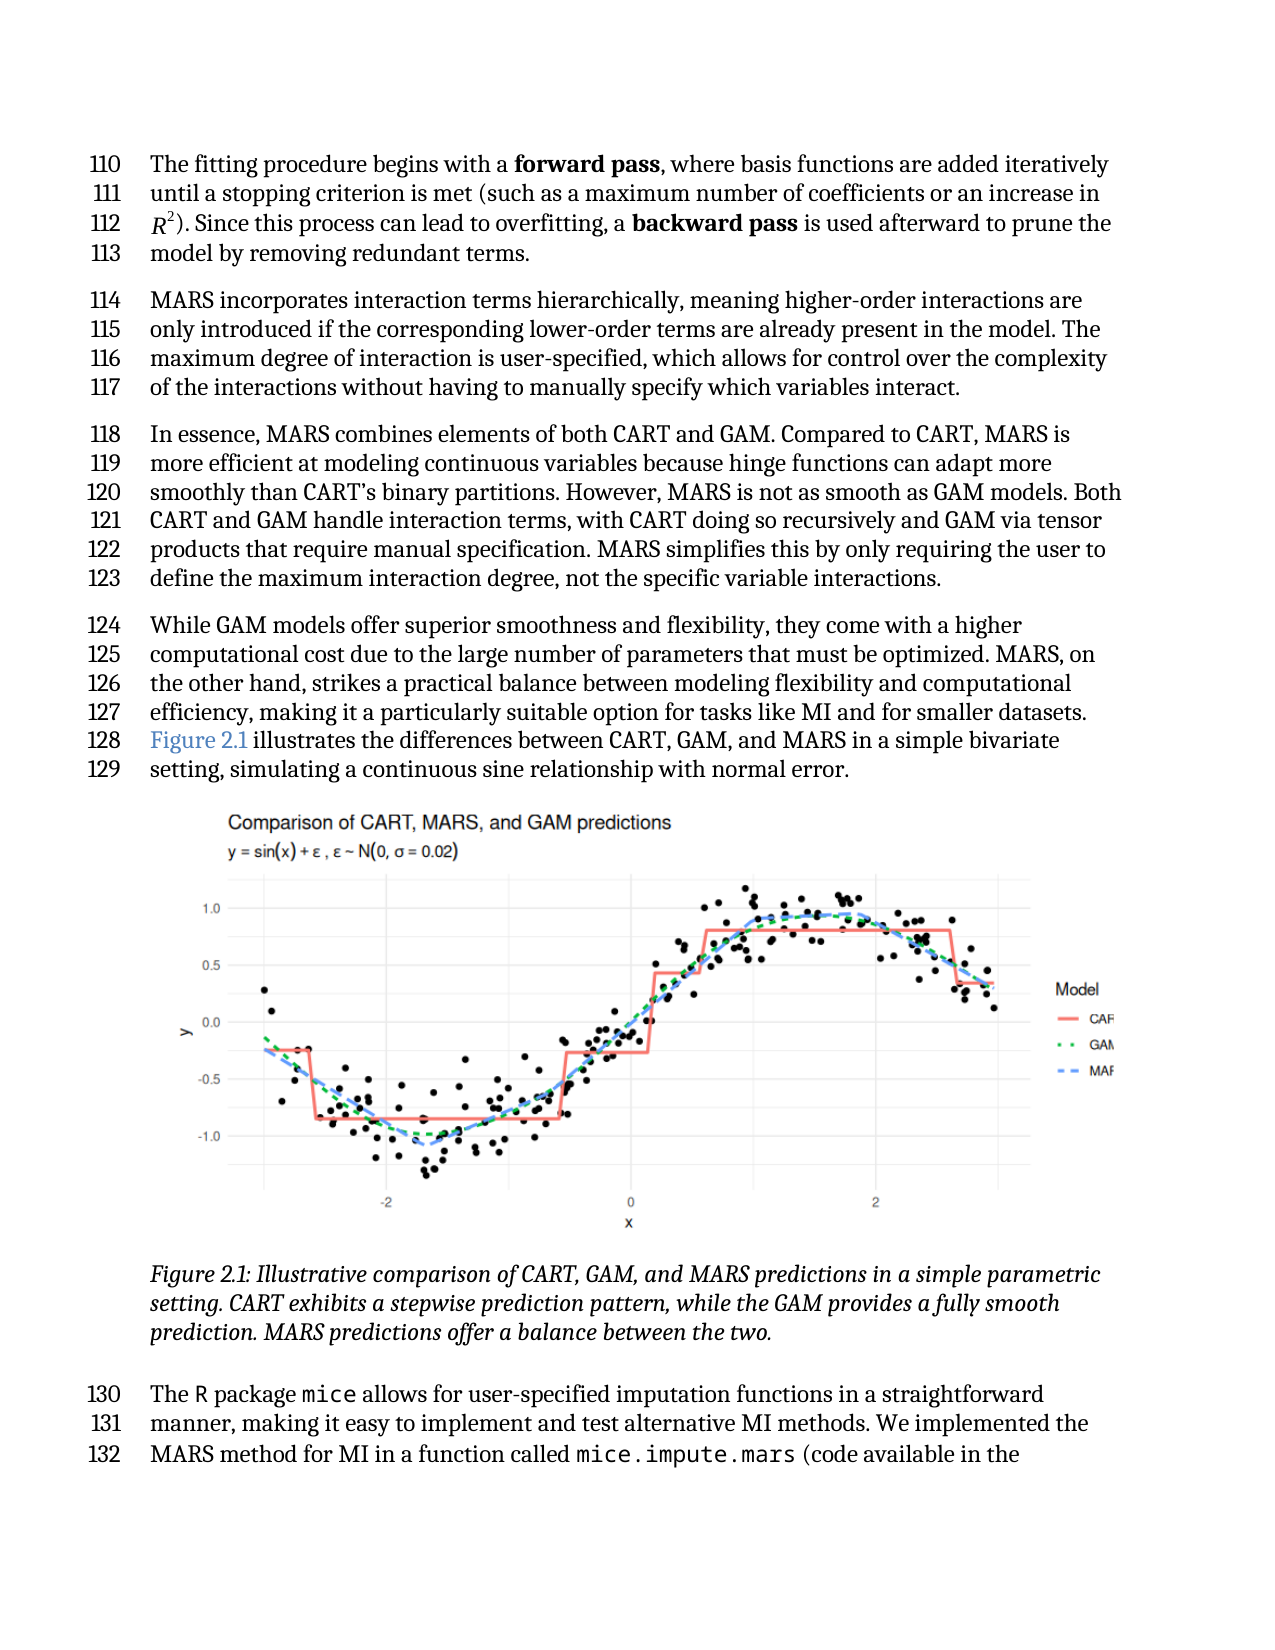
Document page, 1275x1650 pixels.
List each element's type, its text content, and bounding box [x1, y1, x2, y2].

table_header Figure 2.1: Illustrative comparison of CART, GAM, and MARS predictions in a simple parametric setting. CART exhibits a stepwise prediction pattern, while the GAM provides a fully smooth prediction. MARS predictions offer a balance between the two. [139, 803, 1114, 1359]
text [150, 1378, 1125, 1469]
picture [168, 806, 1114, 1240]
text In essence, MARS combines elements of both CART and GAM. Compared to CART, MARS is more efficient at modeling continuous variables because hinge functions can adapt more smoothly than CART’s binary partitions. However, MARS is not as smooth as GAM models. Both CART and GAM handle interaction terms, with CART doing so recursively and GAM via tensor products that require manual specification. MARS simplifies this by only requiring the user to define the maximum interaction degree, not the specific variable interactions. [150, 420, 1125, 592]
text The fitting procedure begins with a forward pass, where basis functions are added iteratively until a stopping criterion is met (such as a maximum number of coefficients or an increase in ). Since this process can lead to overfitting, a backward pass is used afterward to prune the model by removing redundant terms. [150, 150, 1125, 267]
text While GAM models offer superior smoothness and flexibility, they come with a higher computational cost due to the large number of parameters that must be optimized. MARS, on the other hand, strikes a practical balance between modeling flexibility and computational efficiency, making it a particularly suitable option for tasks like MI and for smaller datasets. Figure 2.1 illustrates the differences between CART, GAM, and MARS in a simple bivariate setting, simulating a continuous sine relationship with normal error. [150, 611, 1125, 784]
text MARS incorporates interaction terms hierarchically, meaning higher-order interactions are only introduced if the corresponding lower-order terms are already present in the model. The maximum degree of interaction is user-specified, which allows for control over the complexity of the interactions without having to manually specify which variables interact. [150, 286, 1125, 401]
